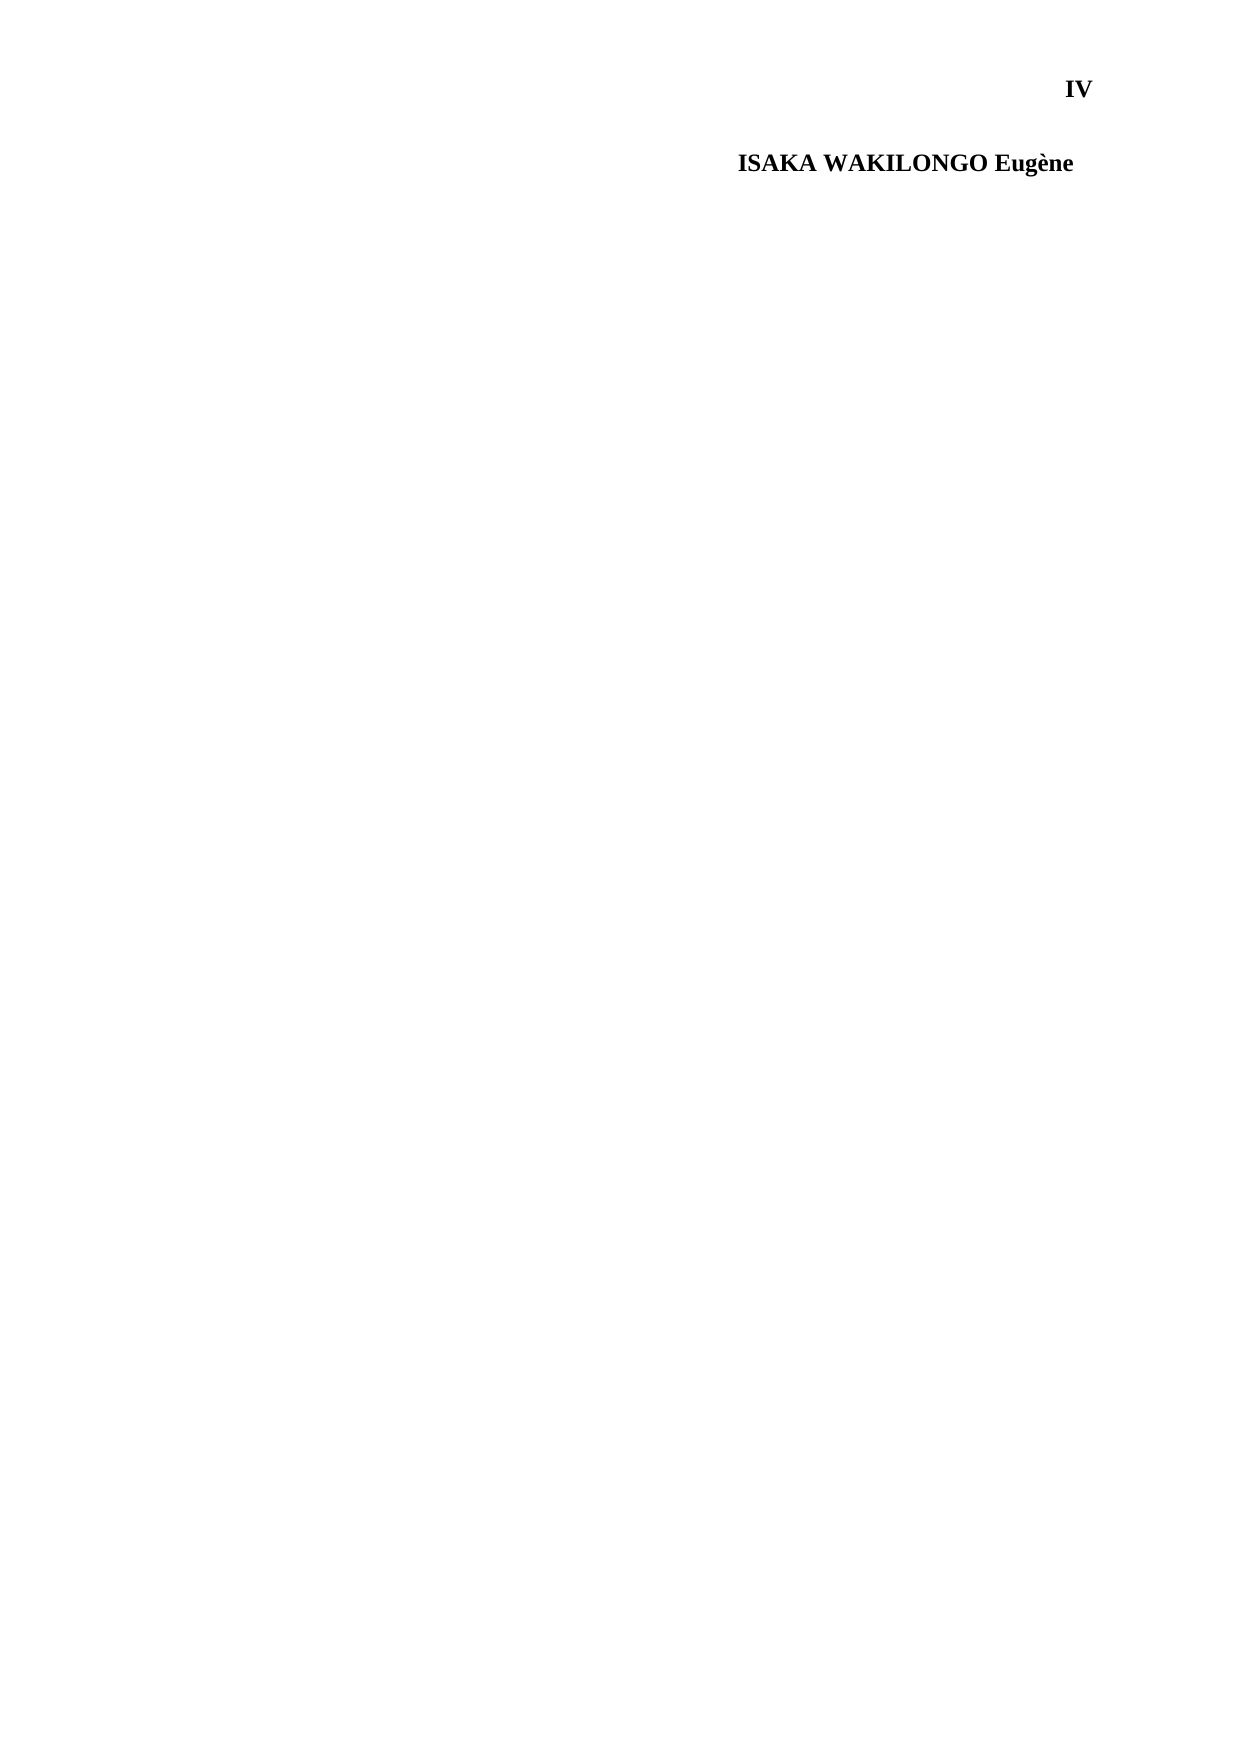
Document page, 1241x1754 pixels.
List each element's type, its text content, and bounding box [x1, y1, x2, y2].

text ISAKA WAKILONGO Eugène [664, 148, 1093, 176]
